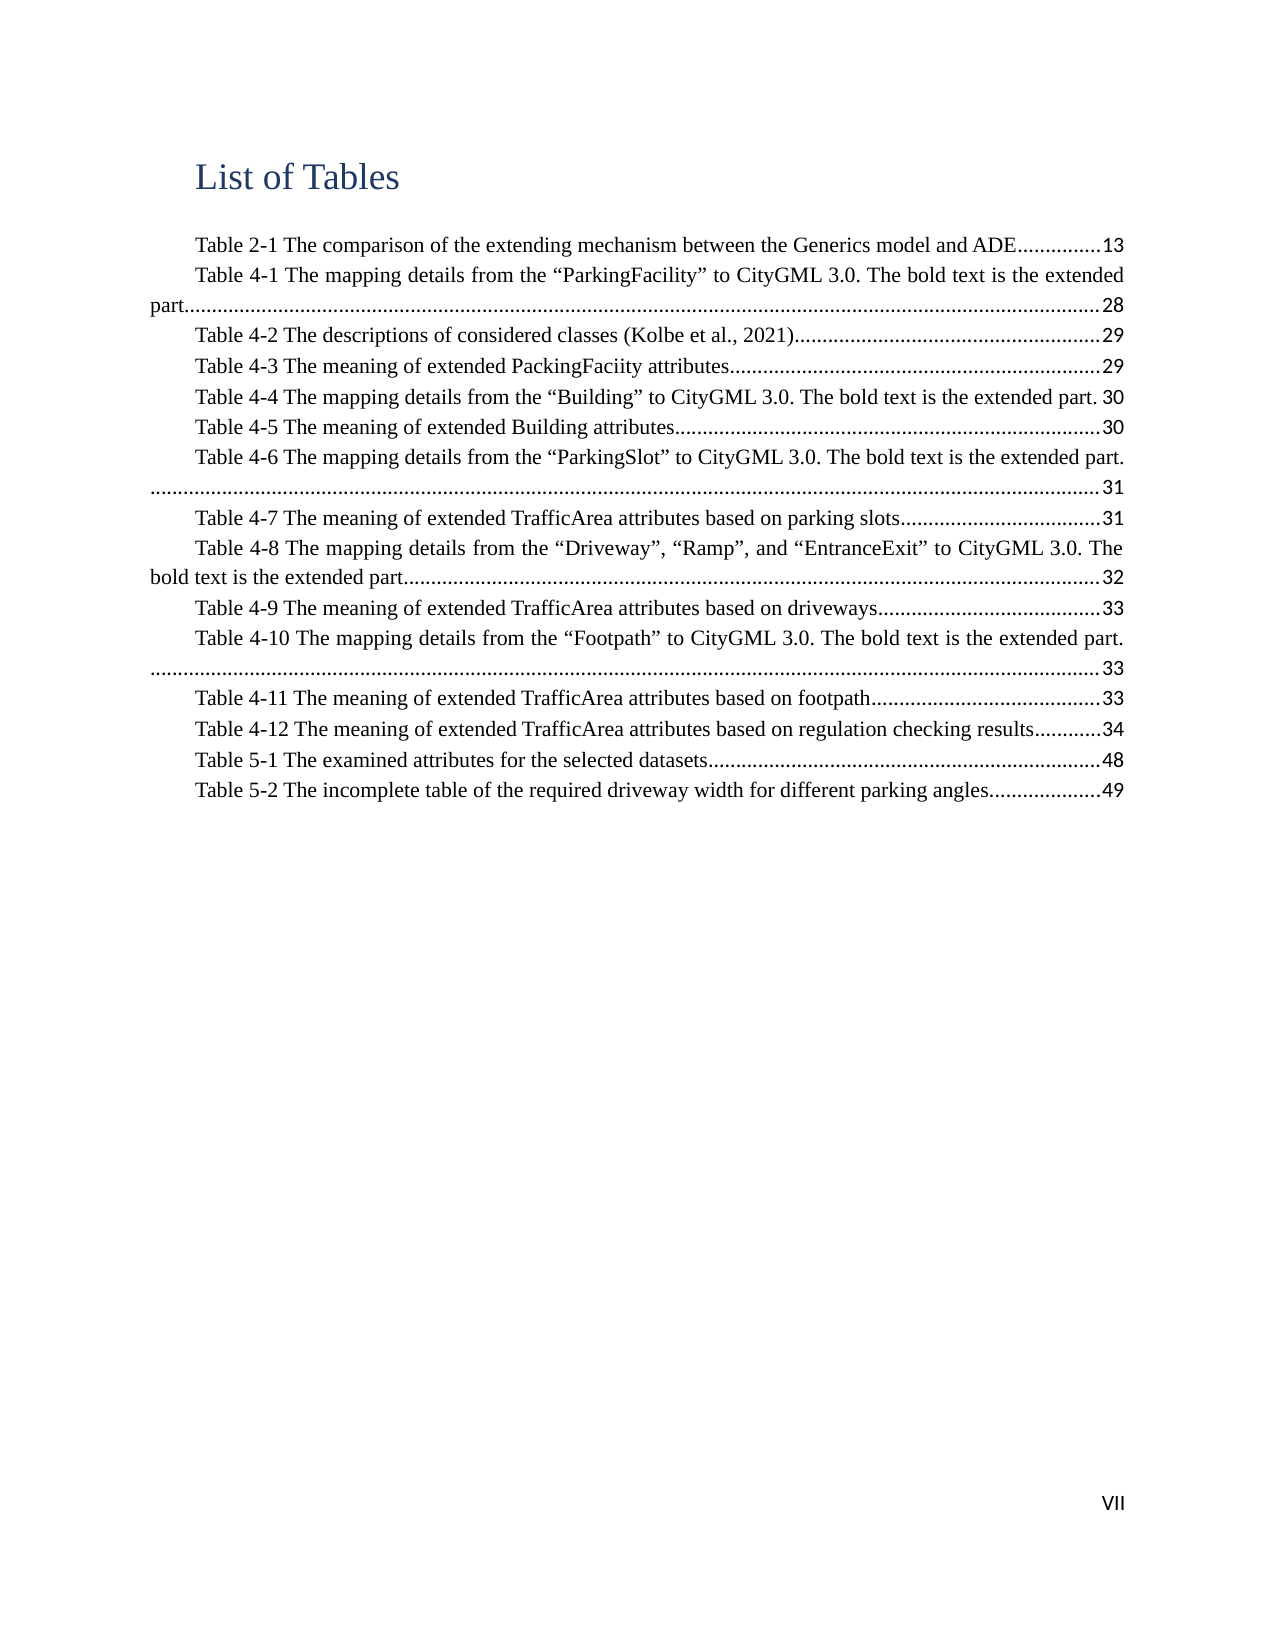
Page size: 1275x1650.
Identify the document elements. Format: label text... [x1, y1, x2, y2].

text Table 4-12 The meaning of extended TrafficArea attributes based on regulation checking results 34 [150, 715, 1125, 742]
text Table 4-1 The mapping details from the “ParkingFacility” to CityGML 3.0. The bold text is the extended part. 28 [150, 262, 1125, 318]
text Table 4-5 The meaning of extended Building attributes 30 [150, 413, 1125, 440]
subtitle List of Tables [150, 154, 1125, 197]
text Table 5-2 The incomplete table of the required driveway width for different parking angles 49 [150, 776, 1125, 803]
text Table 4-2 The descriptions of considered classes (Kolbe et al., 2021) 29 [150, 322, 1125, 348]
text Table 2-1 The comparison of the extending mechanism between the Generics model and ADE 13 [150, 231, 1125, 258]
text Table 4-6 The mapping details from the “ParkingSlot” to CityGML 3.0. The bold text is the extended part. 31 [150, 444, 1125, 500]
text Table 5-1 The examined attributes for the selected datasets 48 [150, 746, 1125, 772]
text Table 4-10 The mapping details from the “Footpath” to CityGML 3.0. The bold text is the extended part. 33 [150, 625, 1125, 681]
text Table 4-4 The mapping details from the “Building” to CityGML 3.0. The bold text is the extended part. 30 [150, 383, 1125, 409]
text Table 4-7 The meaning of extended TrafficArea attributes based on parking slots 31 [150, 504, 1125, 531]
text Table 4-9 The meaning of extended TrafficArea attributes based on driveways 33 [150, 594, 1125, 621]
text Table 4-3 The meaning of extended PackingFaciity attributes 29 [150, 352, 1125, 379]
text Table 4-8 The mapping details from the “Driveway”, “Ramp”, and “EntranceExit” to CityGML 3.0. The bold text is the extended part. 32 [150, 534, 1125, 590]
text Table 4-11 The meaning of extended TrafficArea attributes based on footpath 33 [150, 684, 1125, 711]
